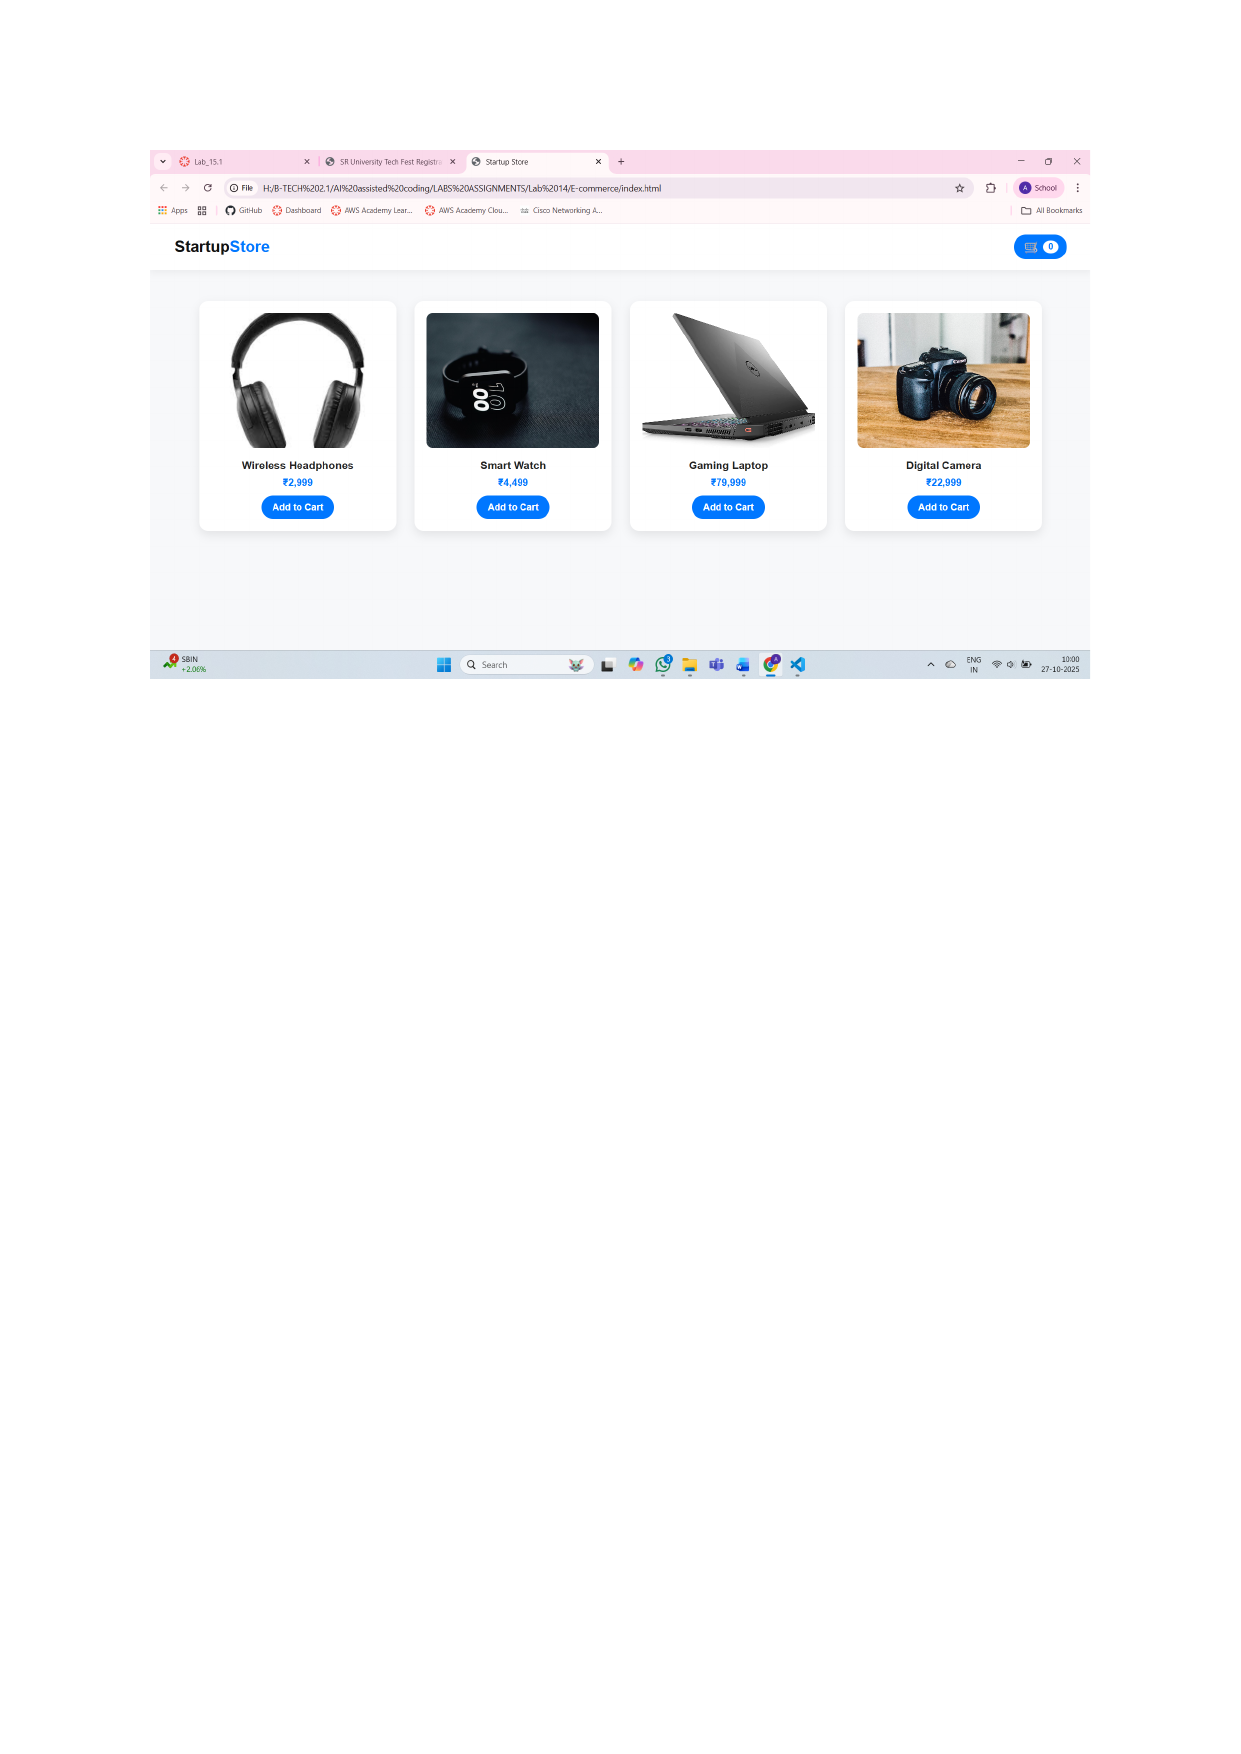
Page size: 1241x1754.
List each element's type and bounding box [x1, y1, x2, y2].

picture [150, 150, 1091, 679]
